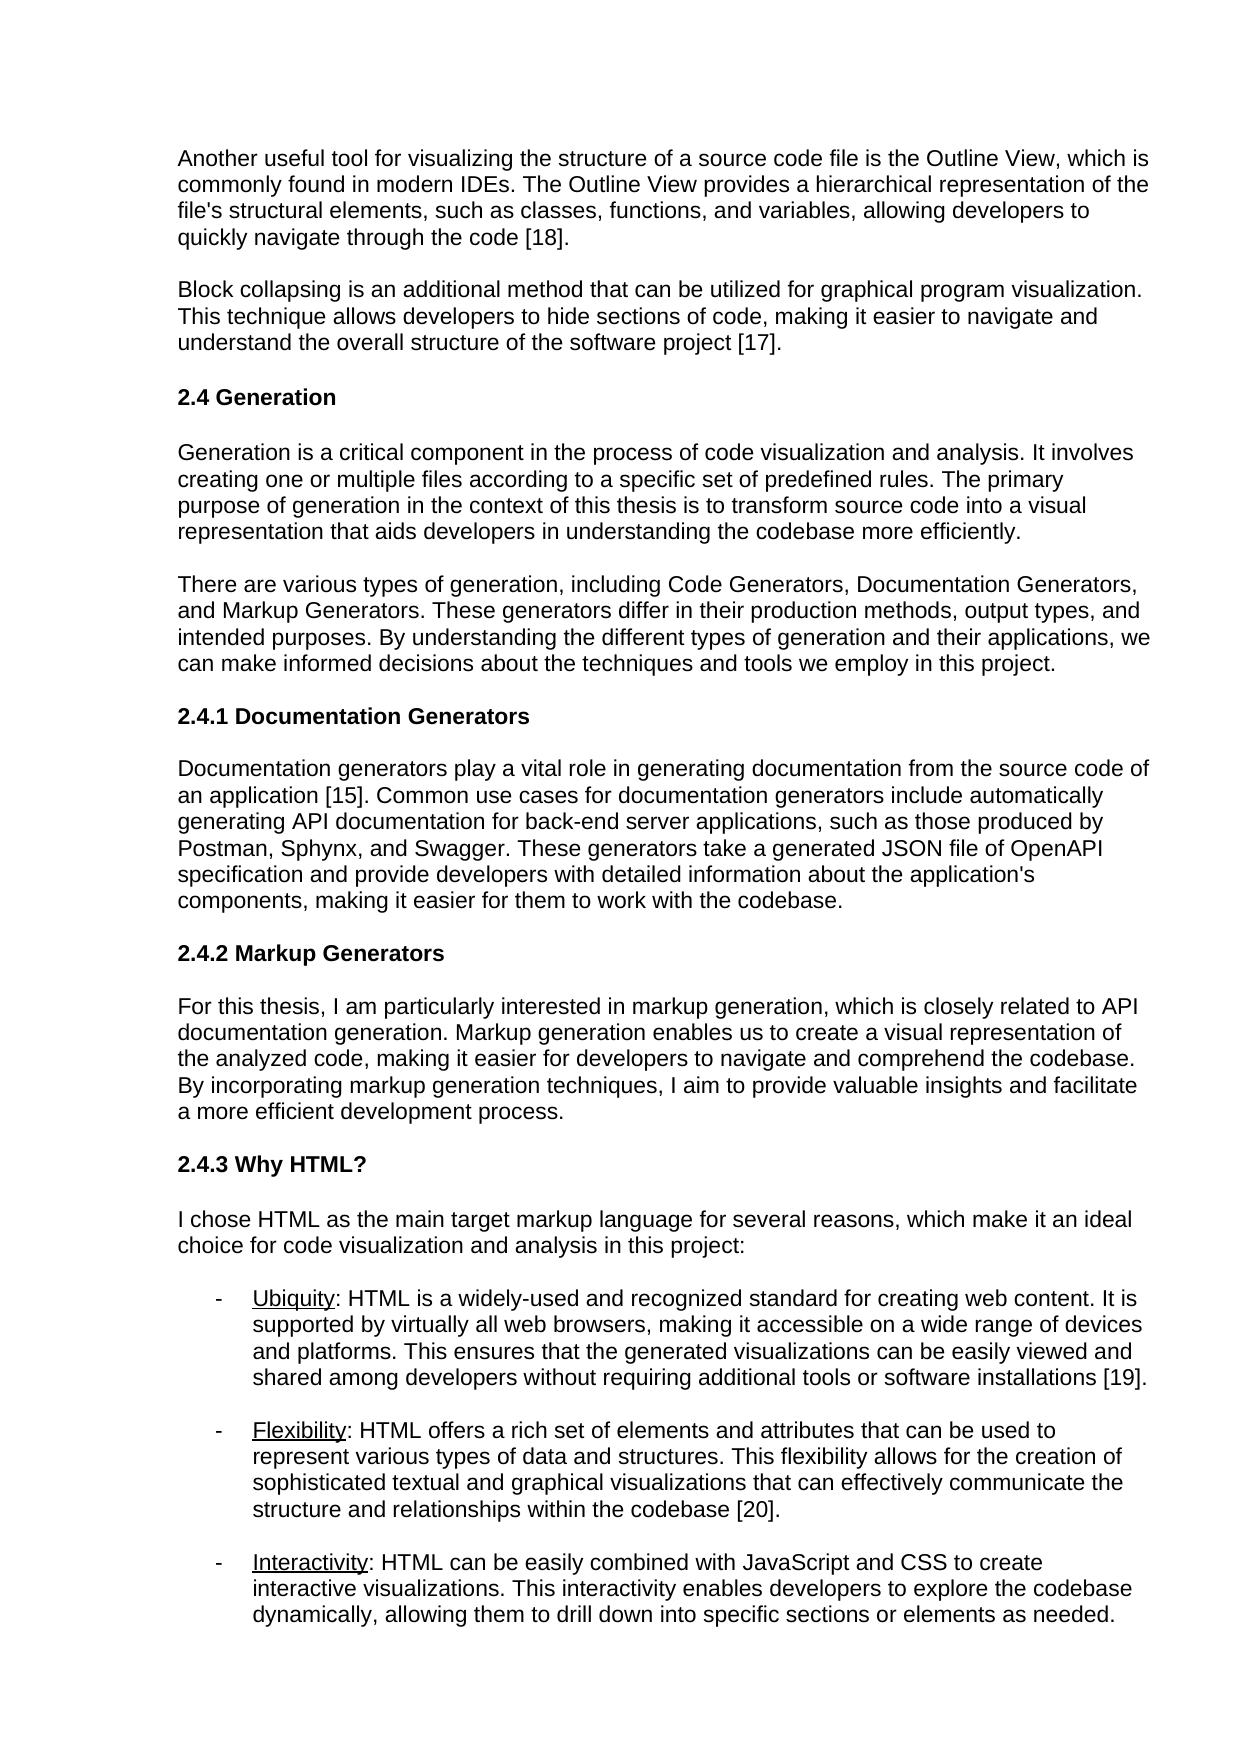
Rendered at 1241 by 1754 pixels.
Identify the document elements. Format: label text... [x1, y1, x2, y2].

text Generation is a critical component in the process of code visualization and analysis. It involves creating one or multiple files according to a specific set of predefined rules. The primary purpose of generation in the context of this thesis is to transform source code into a visual representation that aids developers in understanding the codebase more efficiently. [177, 439, 1152, 544]
text 2.4 Generation [177, 384, 1152, 410]
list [215, 1548, 1152, 1627]
text There are various types of generation, including Code Generators, Documentation Generators, and Markup Generators. These generators differ in their production methods, output types, and intended purposes. By understanding the different types of generation and their applications, we can make informed decisions about the techniques and tools we employ in this project. [177, 571, 1152, 676]
list Ubiquity: HTML is a widely-used and recognized standard for creating web content. It is supported by virtually all web browsers, making it accessible on a wide range of devices and platforms. This ensures that the generated visualizations can be easily viewed and shared among developers without requiring additional tools or software installations [19]. [215, 1285, 1152, 1390]
text 2.4.1 Documentation Generators [177, 703, 1152, 729]
text I chose HTML as the main target markup language for several reasons, which make it an ideal choice for code visualization and analysis in this project: [177, 1206, 1152, 1258]
text Documentation generators play a vital role in generating documentation from the source code of an application [15]. Common use cases for documentation generators include automatically generating API documentation for back-end server applications, such as those produced by Postman, Sphynx, and Swagger. These generators take a generated JSON file of OpenAPI specification and provide developers with detailed information about the application's components, making it easier for them to work with the codebase. [177, 755, 1152, 913]
list Flexibility: HTML offers a rich set of elements and attributes that can be used to represent various types of data and structures. This flexibility allows for the creation of sophisticated textual and graphical visualizations that can effectively communicate the structure and relationships within the codebase [20]. [215, 1417, 1152, 1522]
text Block collapsing is an additional method that can be utilized for graphical program visualization. This technique allows developers to hide sections of code, making it easier to navigate and understand the overall structure of the software project [17]. [177, 276, 1152, 355]
text 2.4.2 Markup Generators [177, 940, 1152, 966]
text 2.4.3 Why HTML? [177, 1151, 1152, 1177]
text For this thesis, I am particularly interested in markup generation, which is closely related to API documentation generation. Markup generation enables us to create a visual representation of the analyzed code, making it easier for developers to navigate and comprehend the codebase. By incorporating markup generation techniques, I aim to provide valuable insights and facilitate a more efficient development process. [177, 993, 1152, 1124]
text Another useful tool for visualizing the structure of a source code file is the Outline View, which is commonly found in modern IDEs. The Outline View provides a hierarchical representation of the file's structural elements, such as classes, functions, and variables, allowing developers to quickly navigate through the code [18]. [177, 144, 1152, 250]
